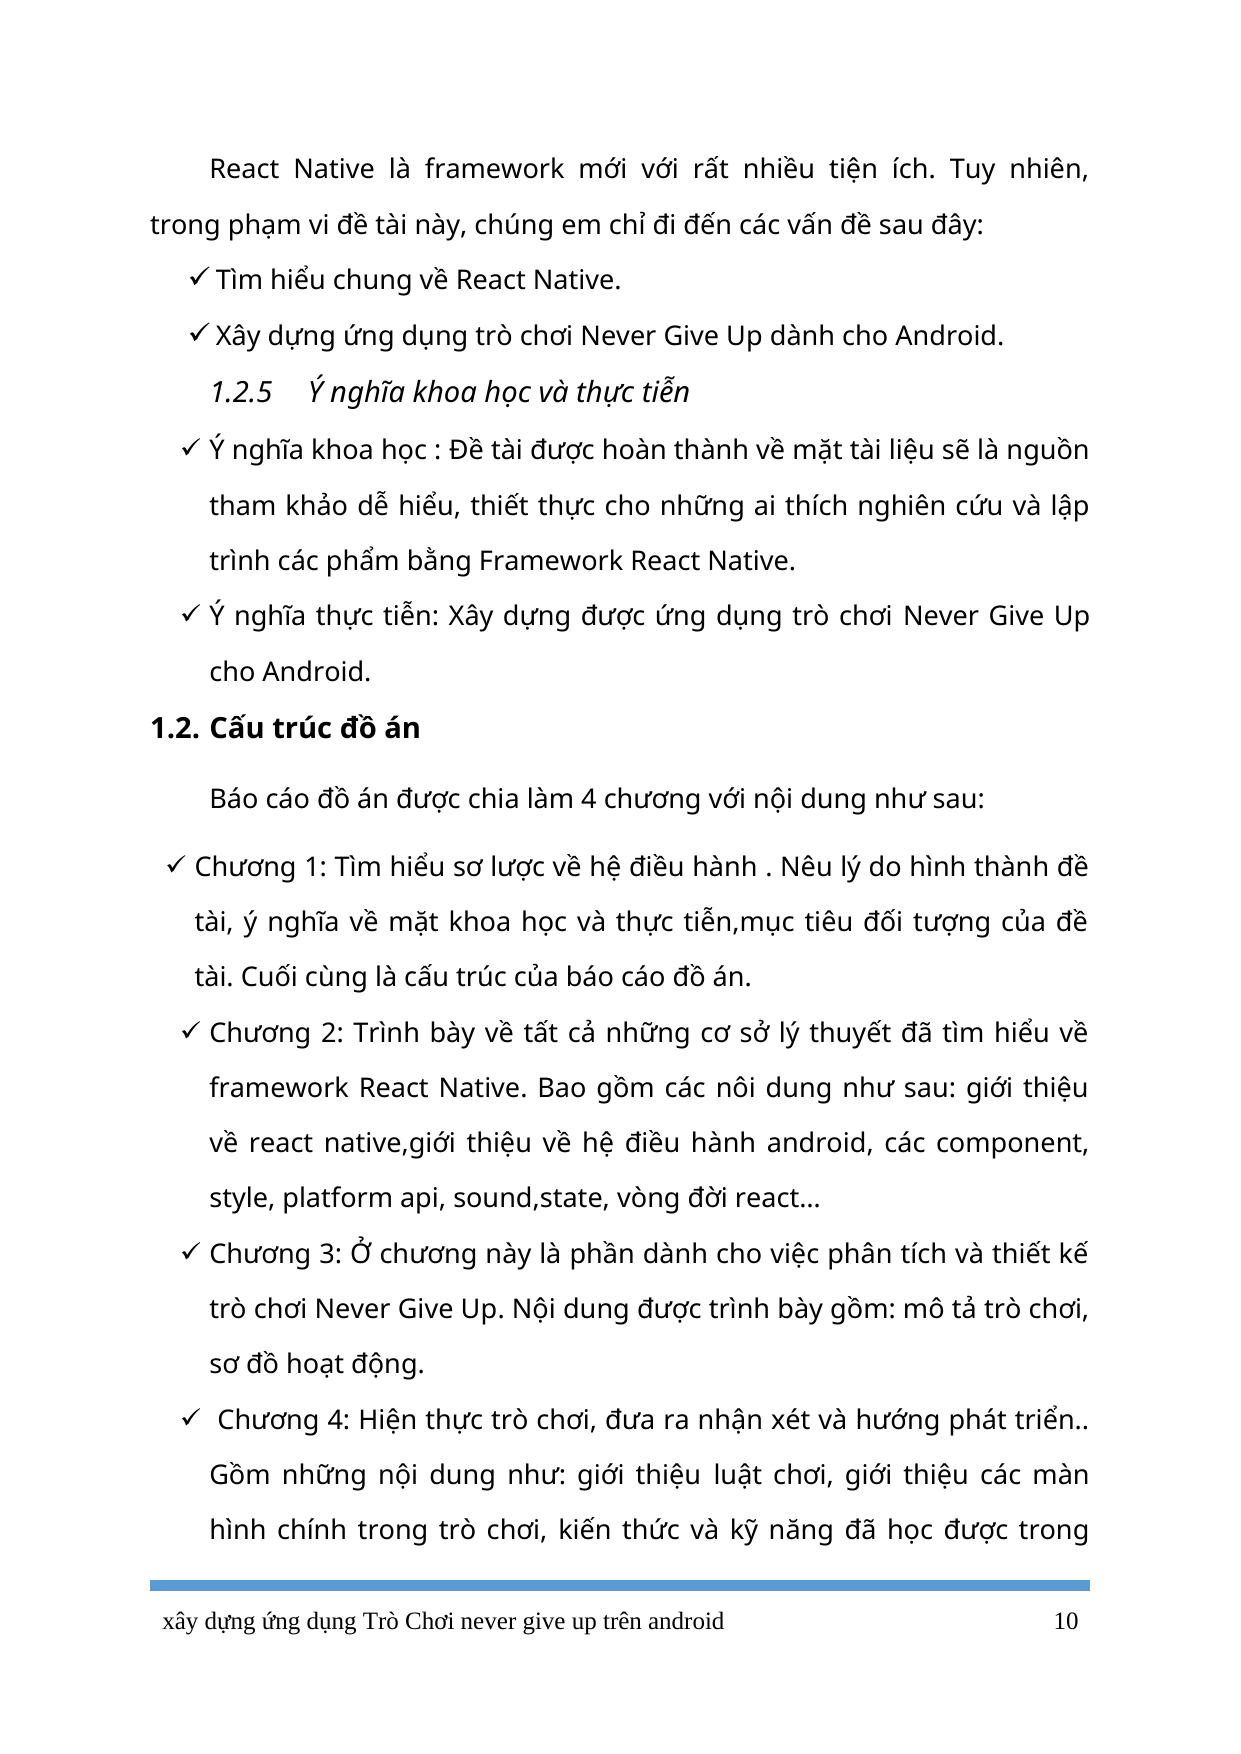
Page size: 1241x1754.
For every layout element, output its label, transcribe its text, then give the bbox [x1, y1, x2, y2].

list Chương 1: Tìm hiểu sơ lược về hệ điều hành . Nêu lý do hình thành đề tài, ý nghĩa về mặt khoa học và thực tiễn,mục tiêu đối tượng của đề tài. Cuối cùng là cấu trúc của báo cáo đồ án. [165, 847, 1090, 994]
list React Native là framework mới với rất nhiều tiện ích. Tuy nhiên, trong phạm vi đề tài này, chúng em chỉ đi đến các vấn đề sau đây: [150, 150, 1090, 242]
list Chương 3: Ở chương này là phần dành cho việc phân tích và thiết kế trò chơi Never Give Up. Nội dung được trình bày gồm: mô tả trò chơi, sơ đồ hoạt động. [179, 1234, 1090, 1382]
list Ý nghĩa thực tiễn: Xây dựng được ứng dụng trò chơi Never Give Up cho Android. [179, 597, 1090, 689]
text Báo cáo đồ án được chia làm 4 chương với nội dung như sau: [150, 779, 1090, 816]
list Xây dựng ứng dụng trò chơi Never Give Up dành cho Android. [187, 316, 1090, 353]
list Cấu trúc đồ án [150, 707, 1090, 747]
list Chương 2: Trình bày về tất cả những cơ sở lý thuyết đã tìm hiểu về framework React Native. Bao gồm các nôi dung như sau: giới thiệu về react native,giới thiệu về hệ điều hành android, các component, style, platform api, sound,state, vòng đời react… [179, 1013, 1090, 1216]
list Ý nghĩa khoa học : Đề tài được hoàn thành về mặt tài liệu sẽ là nguồn tham khảo dễ hiểu, thiết thực cho những ai thích nghiên cứu và lập trình các phẩm bằng Framework React Native. [179, 431, 1090, 578]
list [179, 1400, 1090, 1548]
list Tìm hiểu chung về React Native. [187, 261, 1090, 297]
list Ý nghĩa khoa học và thực tiễn [209, 371, 1090, 411]
